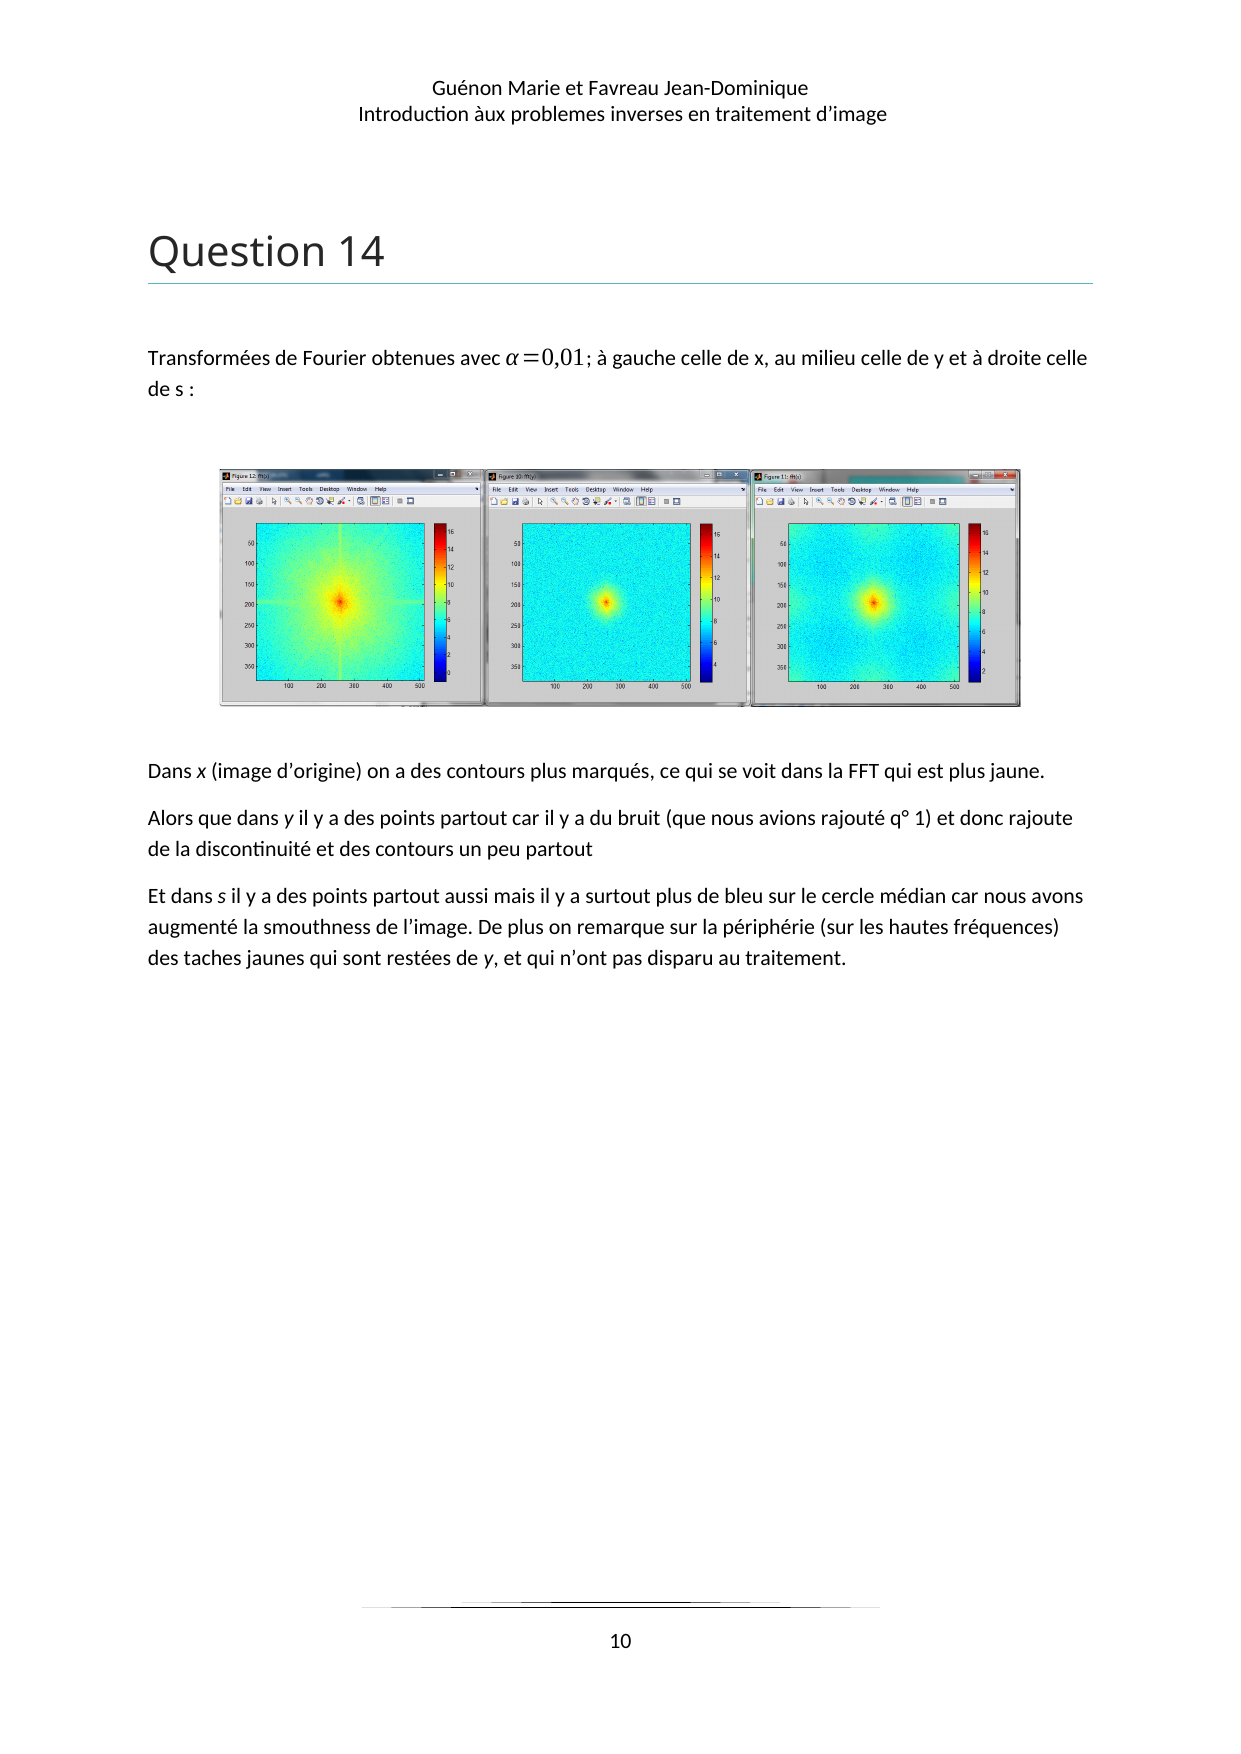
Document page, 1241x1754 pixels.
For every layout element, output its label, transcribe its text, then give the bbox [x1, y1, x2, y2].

text Alors que dans y il y a des points partout car il y a du bruit (que nous avions rajouté q° 1) et donc rajoute de la discontinuité et des contours un peu partout [148, 804, 1093, 862]
subtitle Question 14 [148, 222, 1093, 283]
text Et dans s il y a des points partout aussi mais il y a surtout plus de bleu sur le cercle médian car nous avons augmenté la smouthness de l’image. De plus on remarque sur la périphérie (sur les hautes fréquences) des taches jaunes qui sont restées de y, et qui n’ont pas disparu au traitement. [148, 882, 1093, 970]
text Transformées de Fourier obtenues avec ; à gauche celle de x, au milieu celle de y et à droite celle de s : [148, 344, 1093, 402]
text Dans x (image d’origine) on a des contours plus marqués, ce qui se voit dans la FFT qui est plus jaune. [148, 727, 1093, 784]
picture [219, 469, 1021, 707]
